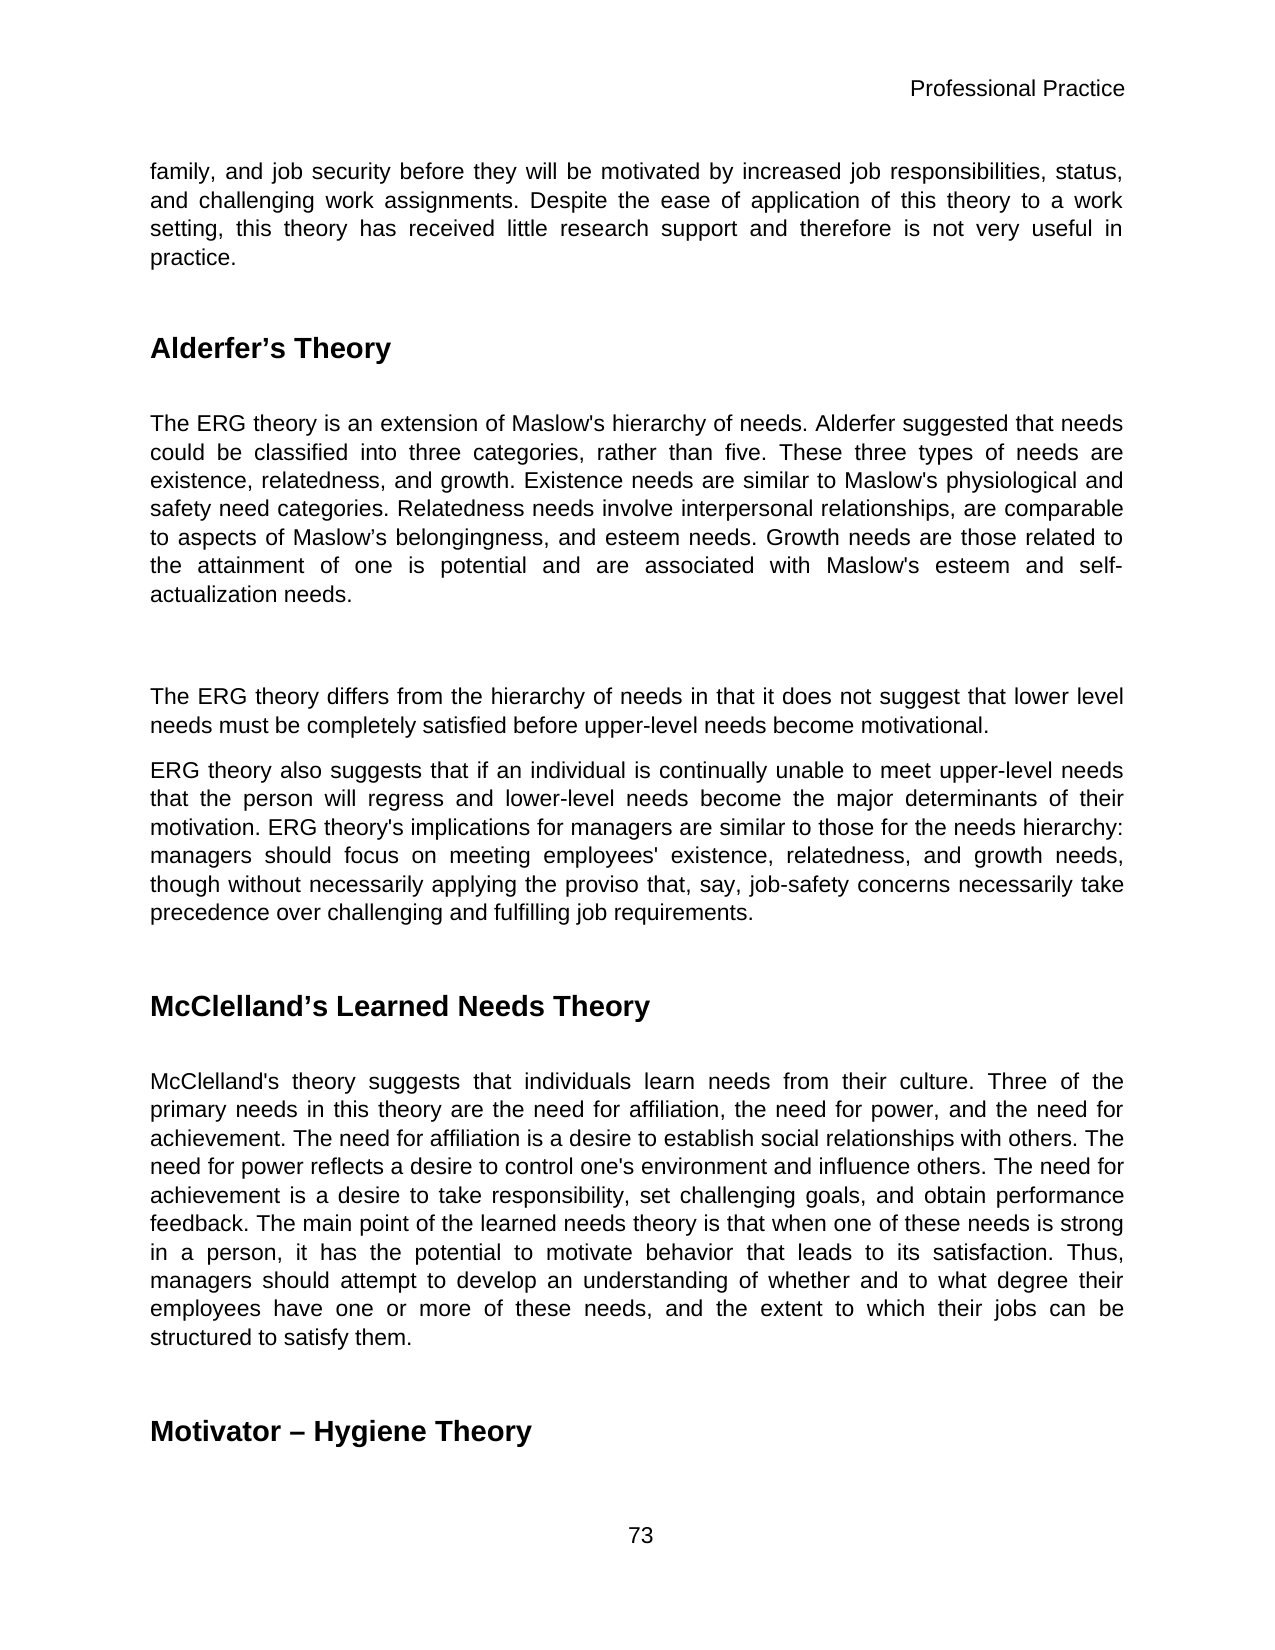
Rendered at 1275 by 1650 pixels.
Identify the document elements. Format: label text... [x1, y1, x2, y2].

subtitle Alderfer’s Theory [150, 331, 1125, 365]
text ERG theory also suggests that if an individual is continually unable to meet upper-level needs that the person will regress and lower-level needs become the major determinants of their motivation. ERG theory's implications for managers are similar to those for the needs hierarchy: managers should focus on meeting employees' existence, relatedness, and growth needs, though without necessarily applying the proviso that, say, job-safety concerns necessarily take precedence over challenging and fulfilling job requirements. [150, 757, 1125, 925]
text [150, 158, 1124, 272]
text The ERG theory is an extension of Maslow's hierarchy of needs. Alderfer suggested that needs could be classified into three categories, rather than five. These three types of needs are existence, relatedness, and growth. Existence needs are similar to Maslow's physiological and safety need categories. Relatedness needs involve interpersonal relationships, are comparable to aspects of Maslow’s belongingness, and esteem needs. Growth needs are those related to the attainment of one is potential and are associated with Maslow's esteem and self-actualization needs. [150, 410, 1124, 607]
text McClelland's theory suggests that individuals learn needs from their culture. Three of the primary needs in this theory are the need for affiliation, the need for power, and the need for achievement. The need for affiliation is a desire to establish social relationships with others. The need for power reflects a desire to control one's environment and influence others. The need for achievement is a desire to take responsibility, set challenging goals, and obtain performance feedback. The main point of the learned needs theory is that when one of these needs is strong in a person, it has the potential to motivate behavior that leads to its satisfaction. Thus, managers should attempt to develop an understanding of whether and to what degree their employees have one or more of these needs, and the extent to which their jobs can be structured to satisfy them. [150, 1068, 1125, 1350]
subtitle Motivator – Hygiene Theory [150, 1414, 1125, 1448]
subtitle McClelland’s Learned Needs Theory [150, 989, 1125, 1023]
text The ERG theory differs from the hierarchy of needs in that it does not suggest that lower level needs must be completely satisfied before upper-level needs become motivational. [150, 683, 1125, 738]
